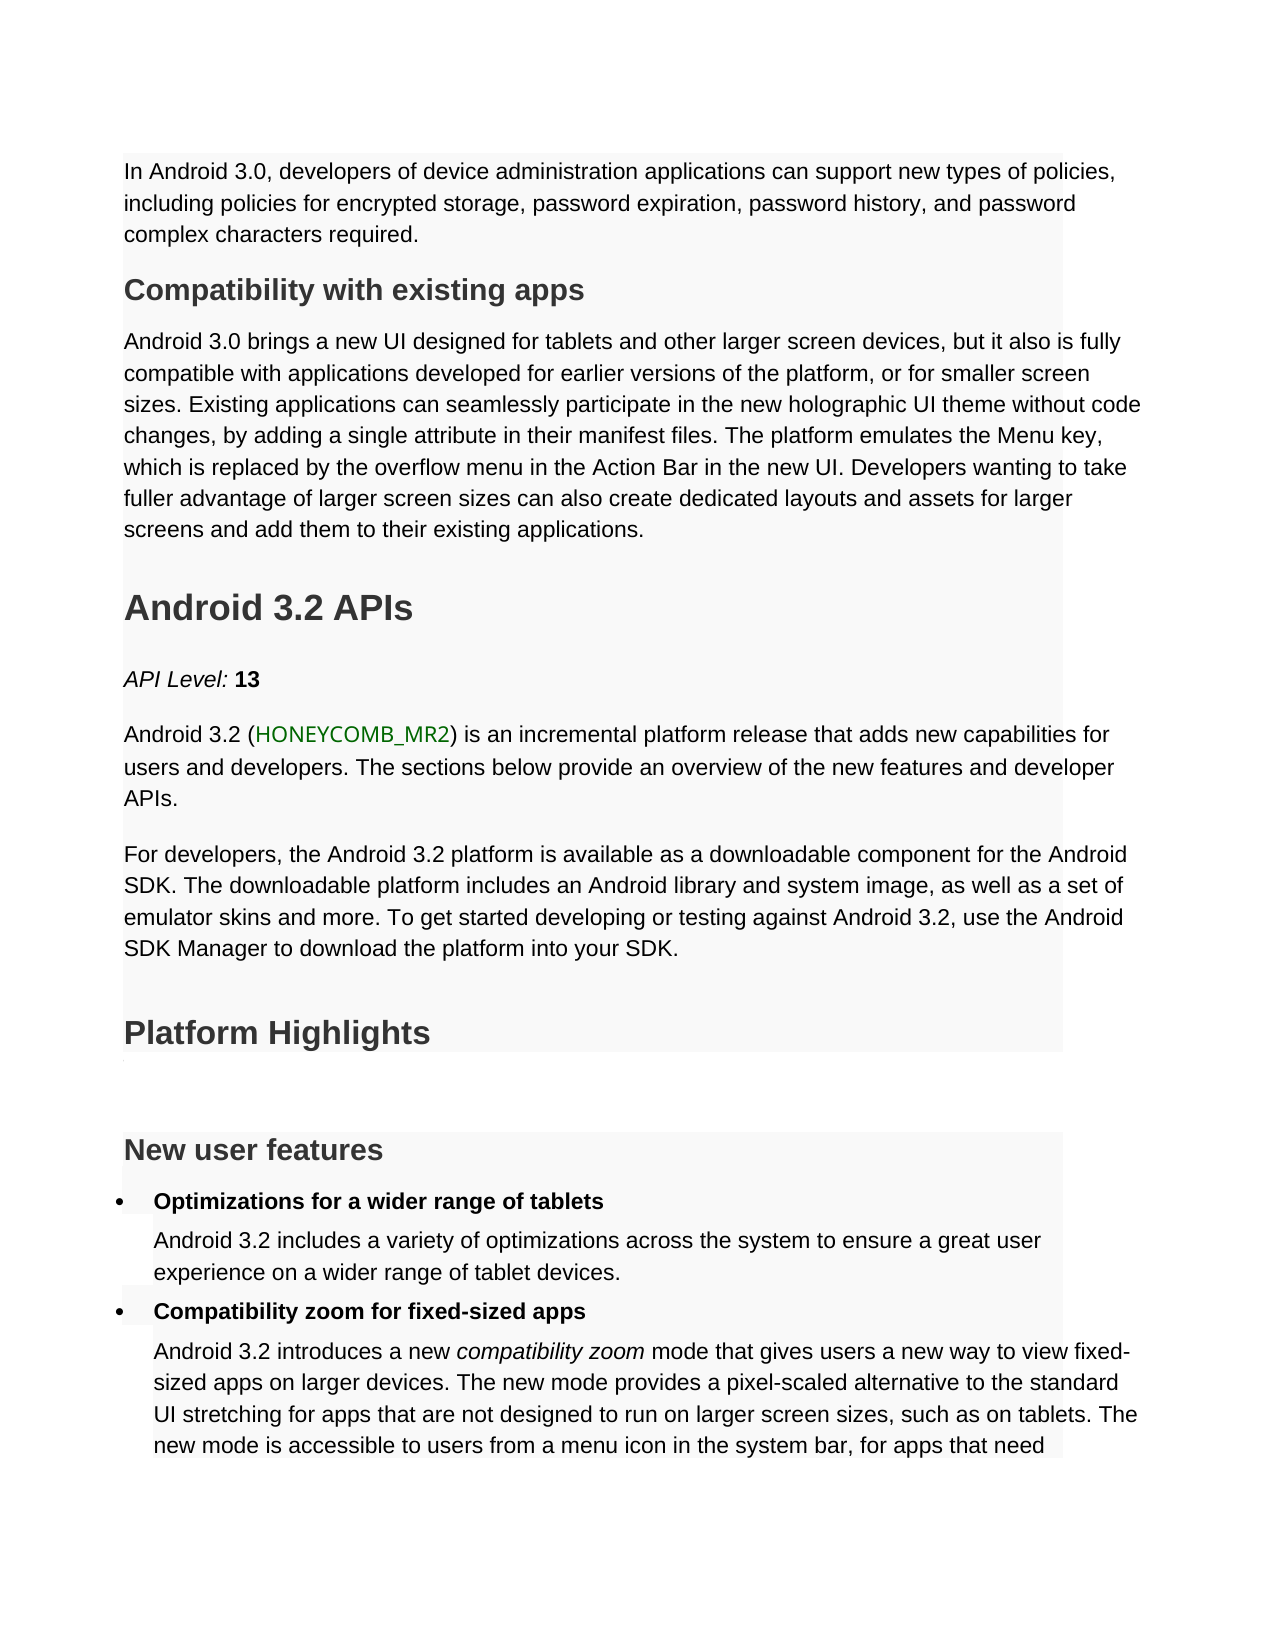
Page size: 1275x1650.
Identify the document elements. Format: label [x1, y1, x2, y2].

table_cell [88, 150, 1062, 1461]
